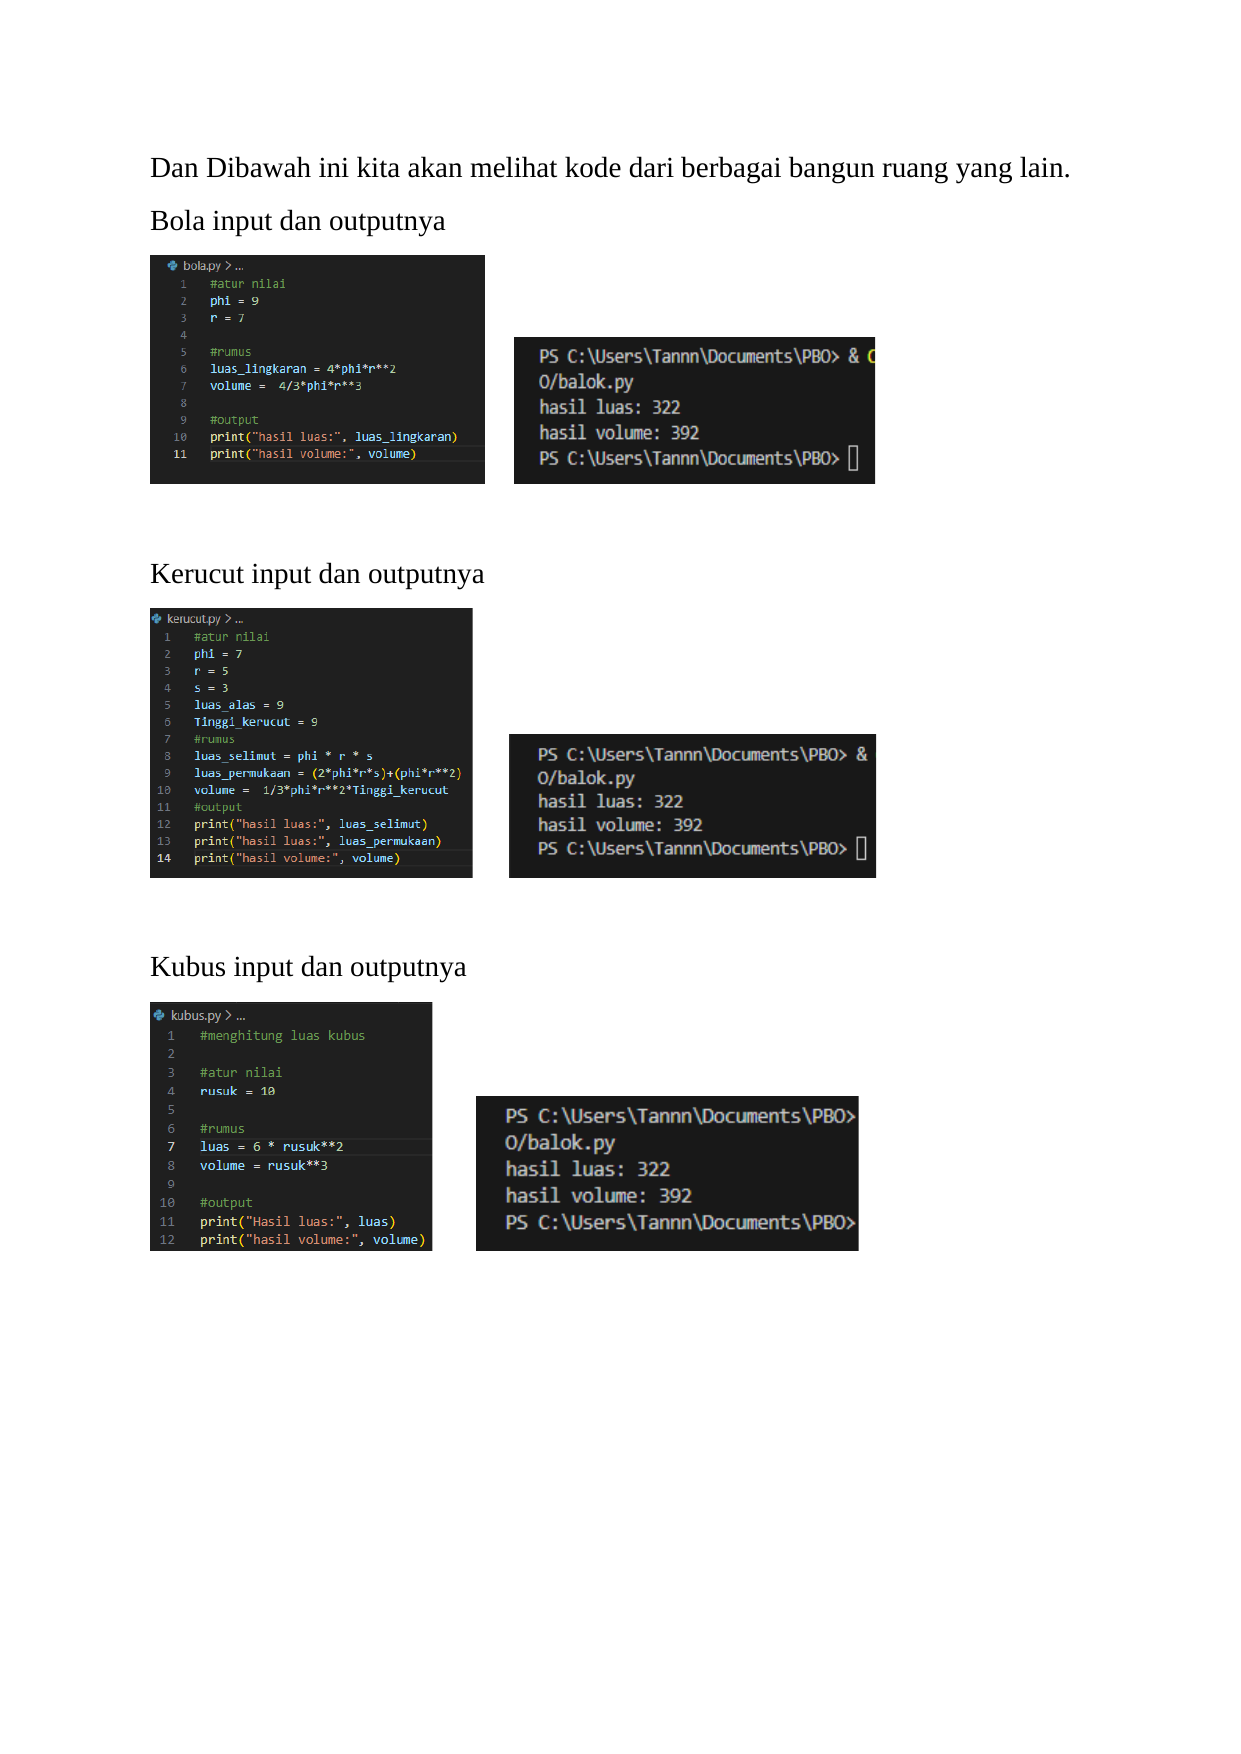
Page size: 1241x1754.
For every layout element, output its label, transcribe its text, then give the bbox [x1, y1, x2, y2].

text Bola input dan outputnya [150, 203, 1090, 236]
picture [514, 337, 876, 484]
picture [476, 1096, 859, 1251]
text Kerucut input dan outputnya [150, 556, 1090, 590]
picture [150, 255, 485, 484]
text Dan Dibawah ini kita akan melihat kode dari berbagai bangun ruang yang lain. [150, 150, 1090, 183]
picture [509, 734, 877, 878]
picture [150, 608, 473, 878]
text Kubus input dan outputnya [150, 949, 1090, 983]
picture [150, 1002, 433, 1251]
